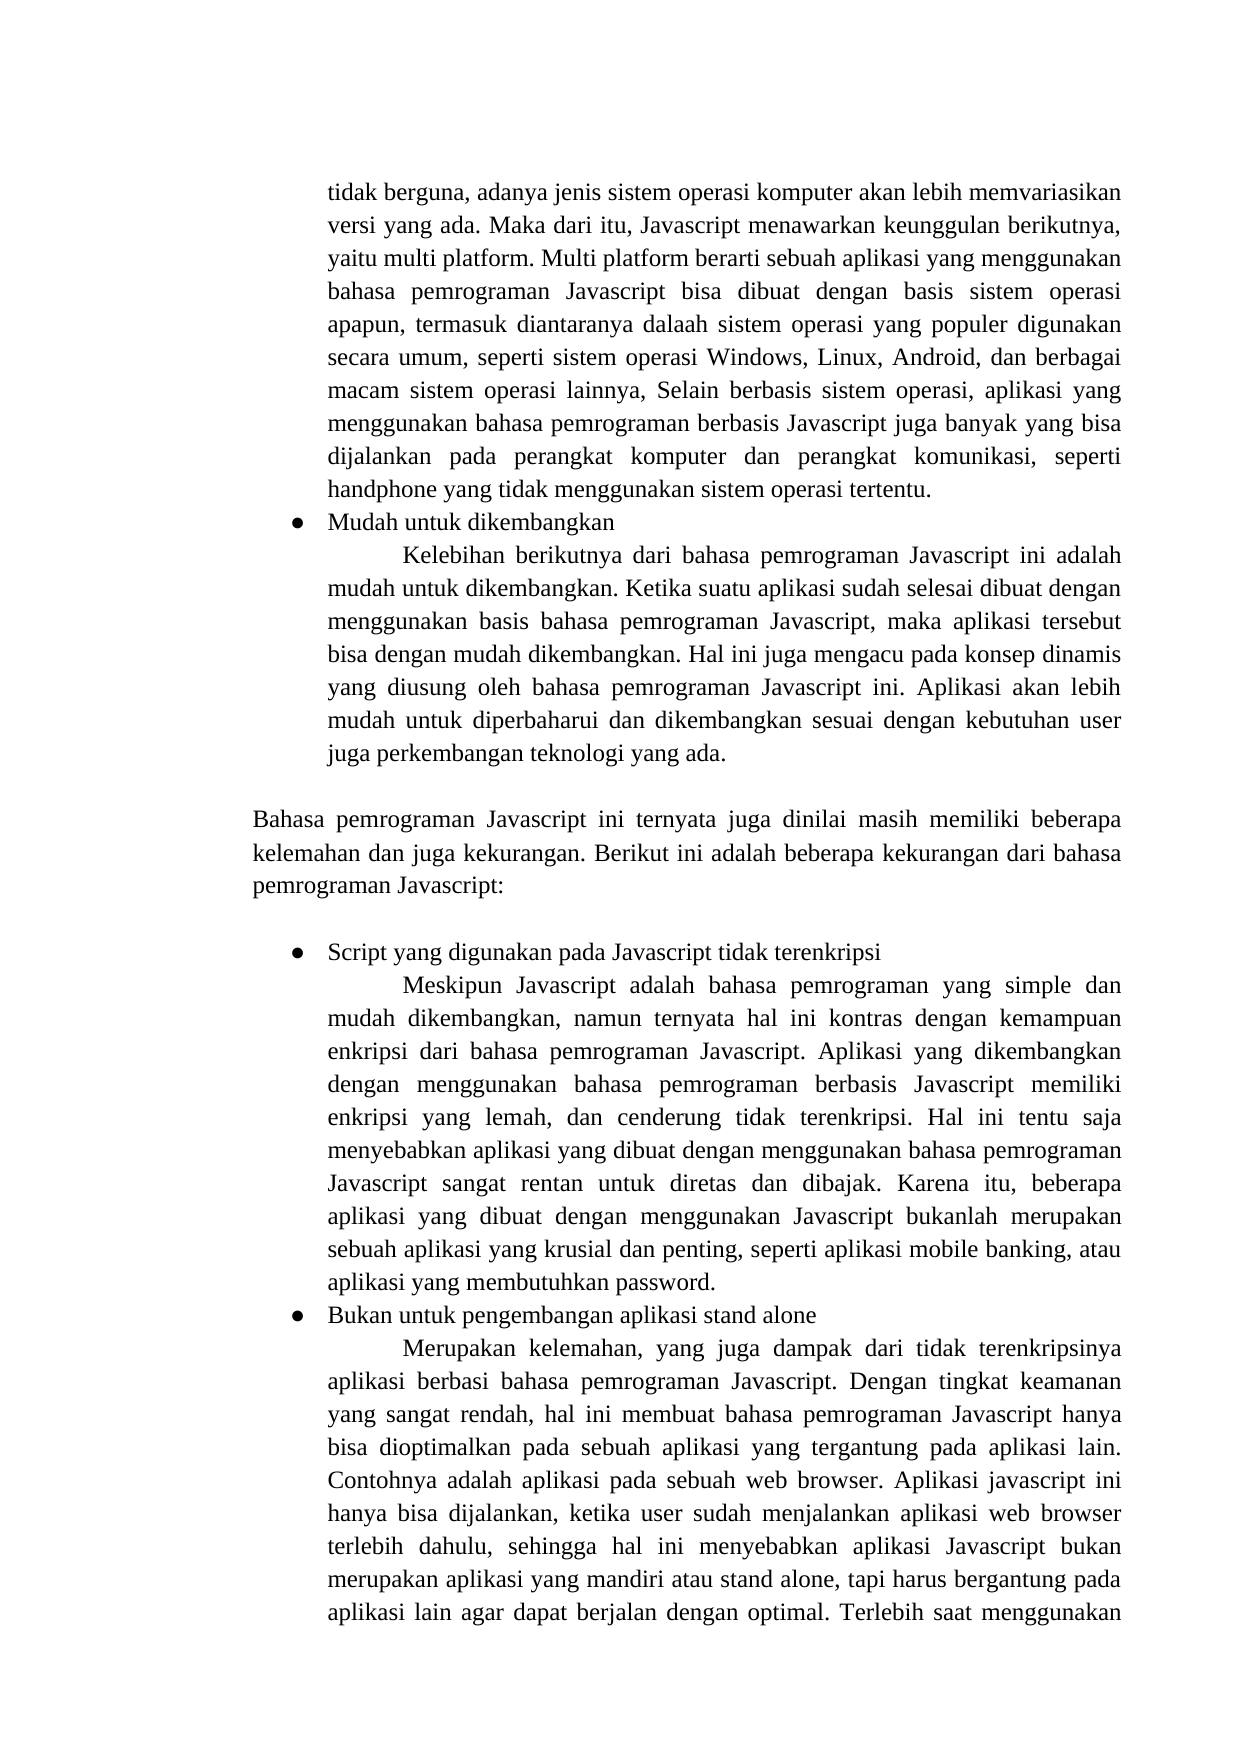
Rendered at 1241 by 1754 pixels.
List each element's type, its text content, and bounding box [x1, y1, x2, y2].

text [327, 177, 1122, 503]
list Mudah untuk dikembangkan [290, 507, 1122, 536]
list Script yang digunakan pada Javascript tidak terenkripsi [290, 937, 1122, 965]
list Bukan untuk pengembangan aplikasi stand alone [290, 1300, 1122, 1329]
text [327, 1333, 1122, 1626]
text Bahasa pemrograman Javascript ini ternyata juga dinilai masih memiliki beberapa kelemahan dan juga kekurangan. Berikut ini adalah beberapa kekurangan dari bahasa pemrograman Javascript: [252, 804, 1122, 899]
text Kelebihan berikutnya dari bahasa pemrograman Javascript ini adalah mudah untuk dikembangkan. Ketika suatu aplikasi sudah selesai dibuat dengan menggunakan basis bahasa pemrograman Javascript, maka aplikasi tersebut bisa dengan mudah dikembangkan. Hal ini juga mengacu pada konsep dinamis yang diusung oleh bahasa pemrograman Javascript ini. Aplikasi akan lebih mudah untuk diperbaharui dan dikembangkan sesuai dengan kebutuhan user juga perkembangan teknologi yang ada. [327, 540, 1122, 767]
text Meskipun Javascript adalah bahasa pemrograman yang simple dan mudah dikembangkan, namun ternyata hal ini kontras dengan kemampuan enkripsi dari bahasa pemrograman Javascript. Aplikasi yang dikembangkan dengan menggunakan bahasa pemrograman berbasis Javascript memiliki enkripsi yang lemah, dan cenderung tidak terenkripsi. Hal ini tentu saja menyebabkan aplikasi yang dibuat dengan menggunakan bahasa pemrograman Javascript sangat rentan untuk diretas dan dibajak. Karena itu, beberapa aplikasi yang dibuat dengan menggunakan Javascript bukanlah merupakan sebuah aplikasi yang krusial dan penting, seperti aplikasi mobile banking, atau aplikasi yang membutuhkan password. [327, 970, 1122, 1296]
